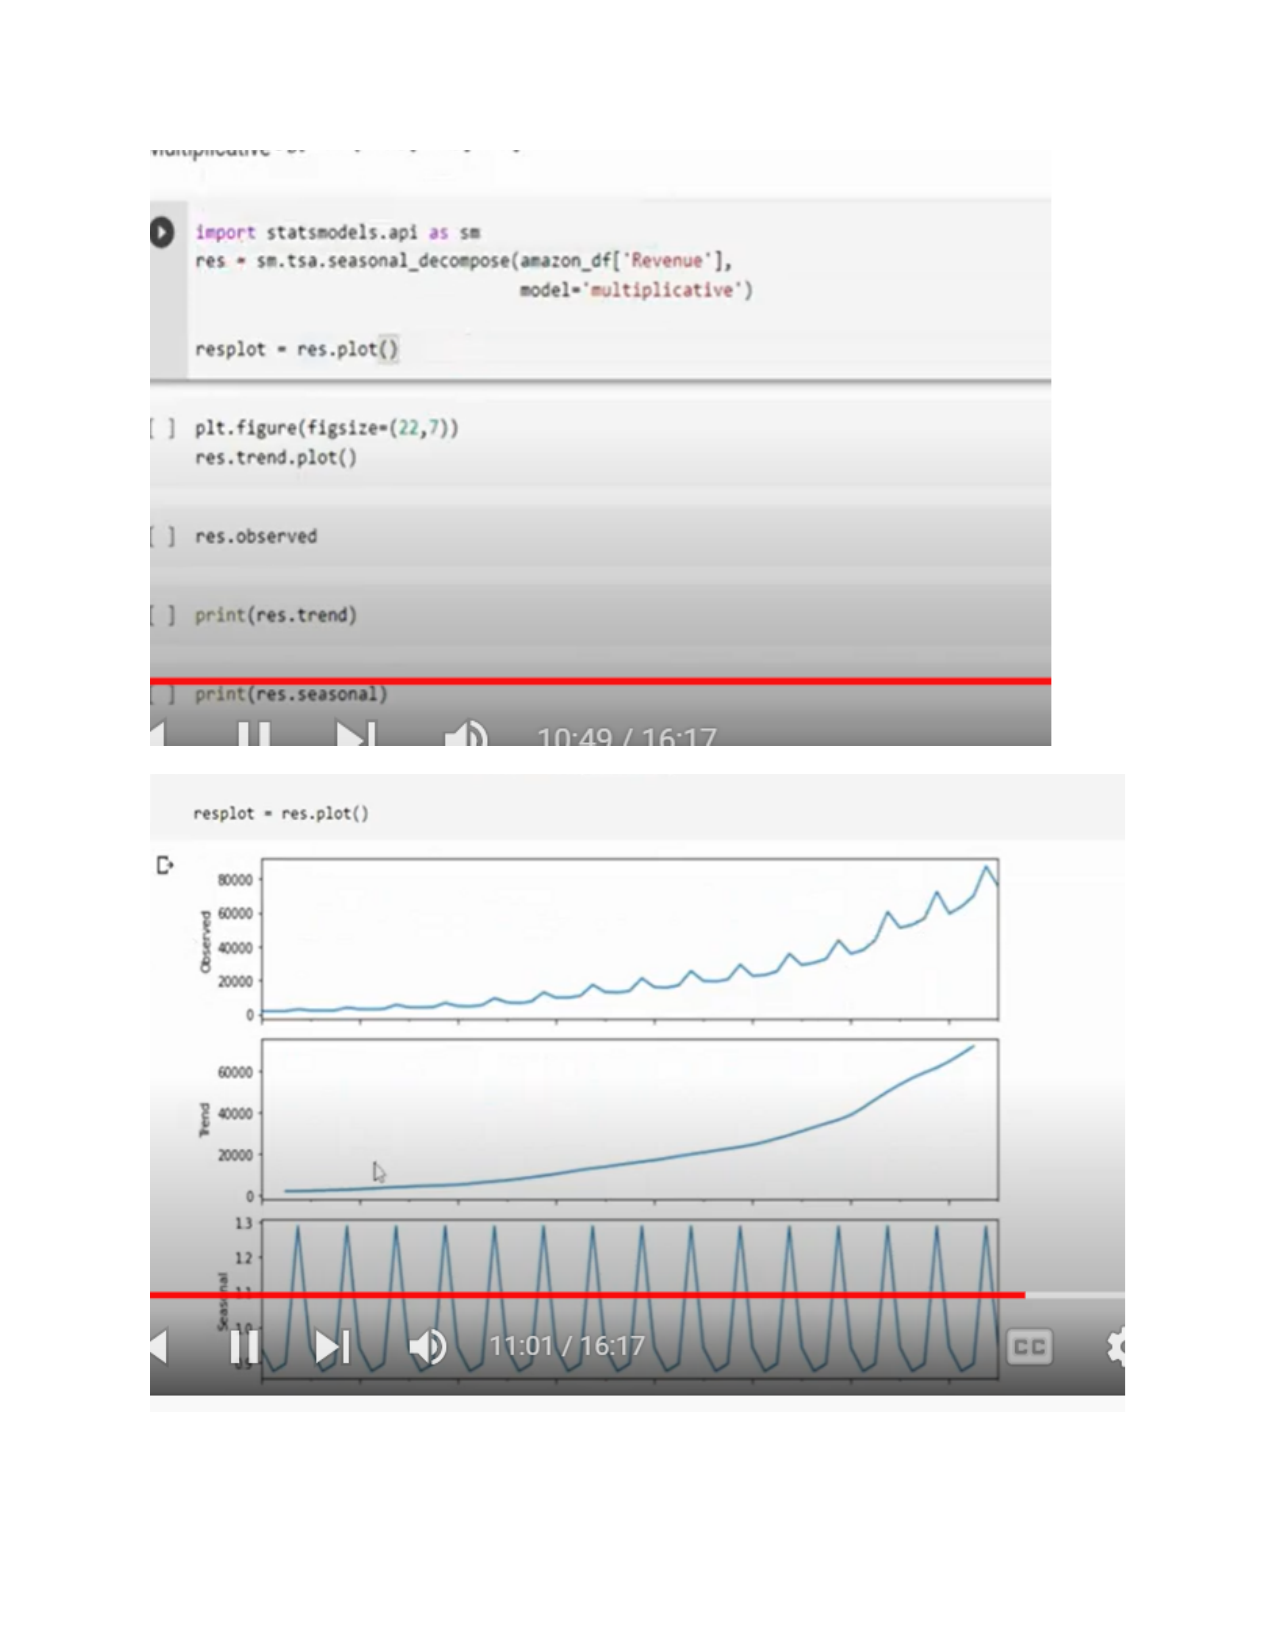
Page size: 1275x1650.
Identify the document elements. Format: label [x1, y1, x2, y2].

picture [150, 150, 1052, 746]
picture [150, 774, 1125, 1412]
